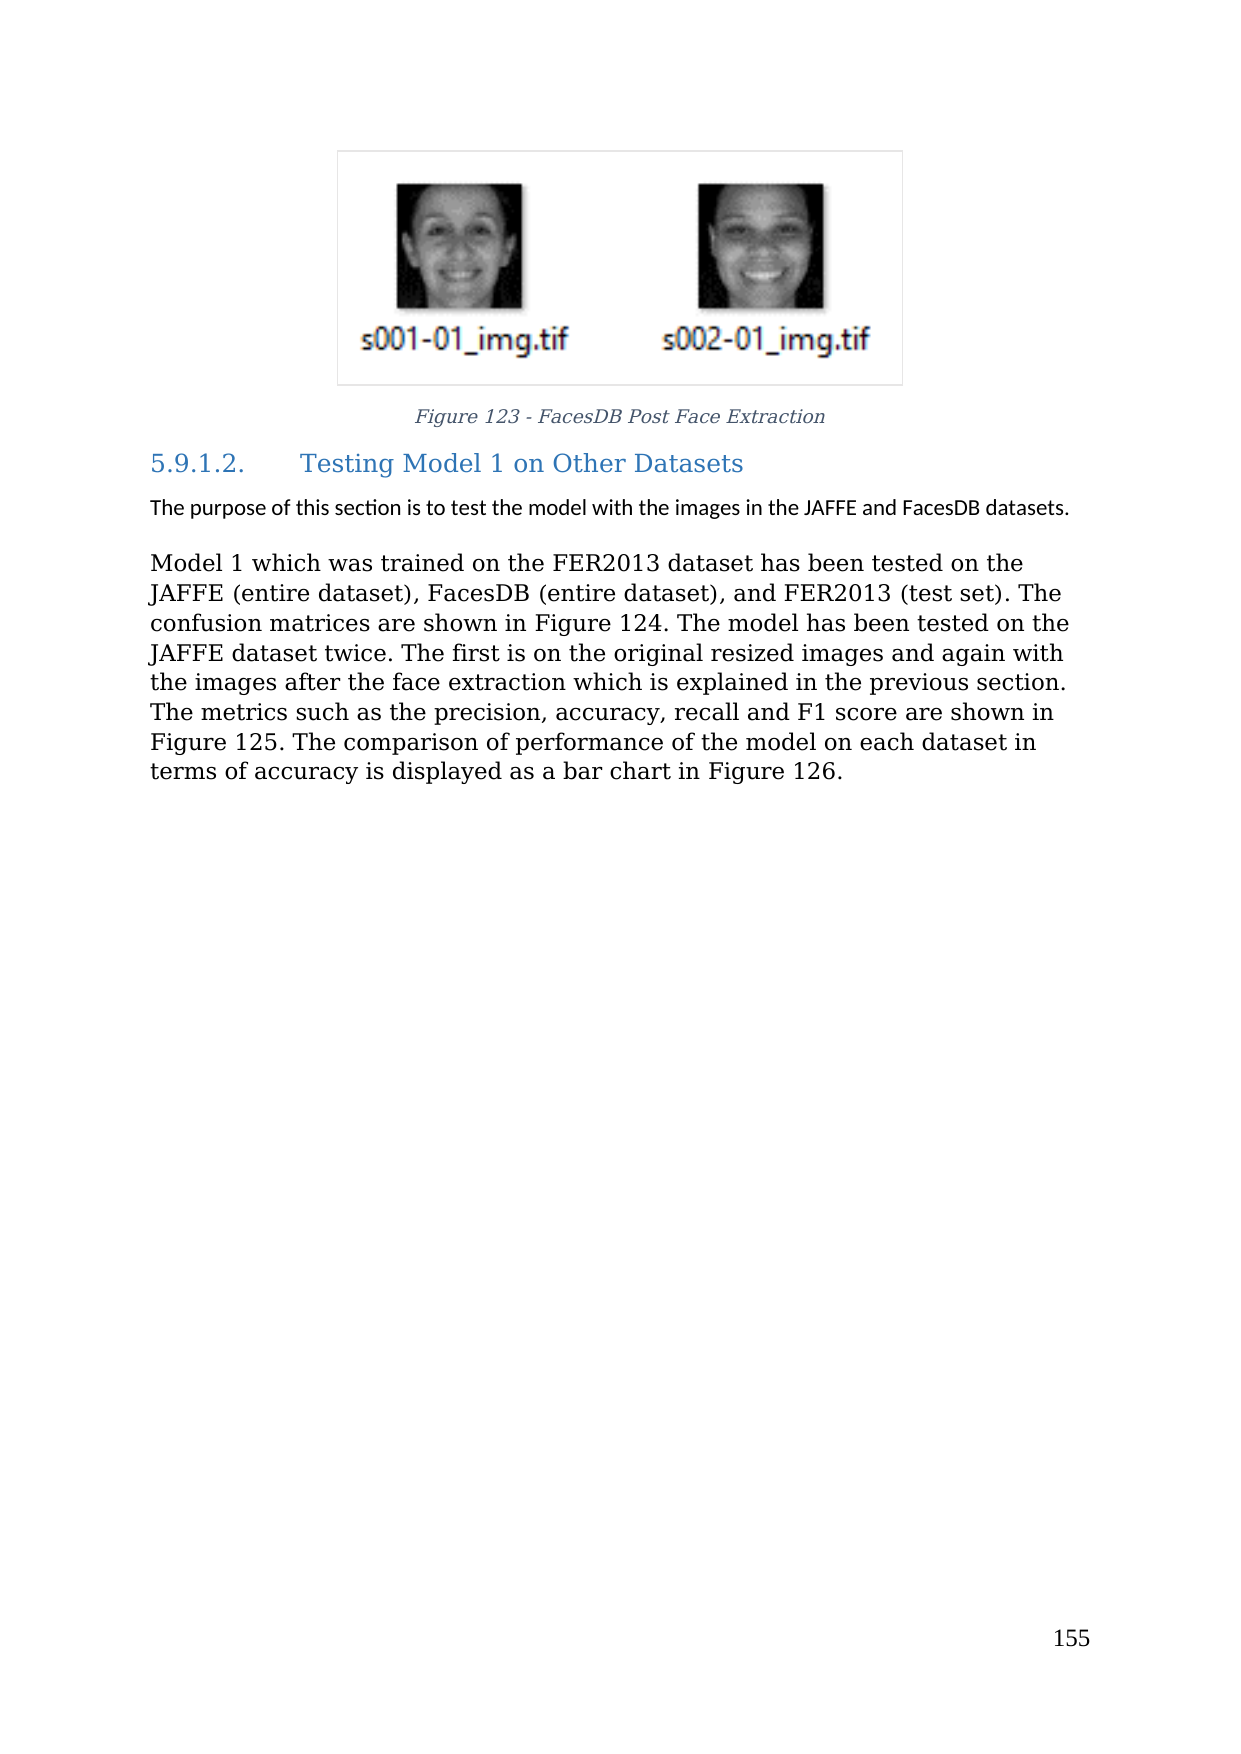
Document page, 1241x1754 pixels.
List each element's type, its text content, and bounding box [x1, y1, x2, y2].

text The purpose of this section is to test the model with the images in the JAFFE and FacesDB datasets. [150, 493, 1090, 521]
picture [338, 152, 902, 384]
text Figure 123 - FacesDB Post Face Extraction [150, 405, 1090, 427]
subtitle Testing Model 1 on Other Datasets [150, 448, 1090, 478]
text Model 1 which was trained on the FER2013 dataset has been tested on the JAFFE (entire dataset), FacesDB (entire dataset), and FER2013 (test set). The confusion matrices are shown in Figure 124. The model has been tested on the JAFFE dataset twice. The first is on the original resized images and again with the images after the face extraction which is explained in the previous section. The metrics such as the precision, accuracy, recall and F1 score are shown in Figure 125. The comparison of performance of the model on each dataset in terms of accuracy is displayed as a bar chart in Figure 126. [150, 549, 1090, 784]
